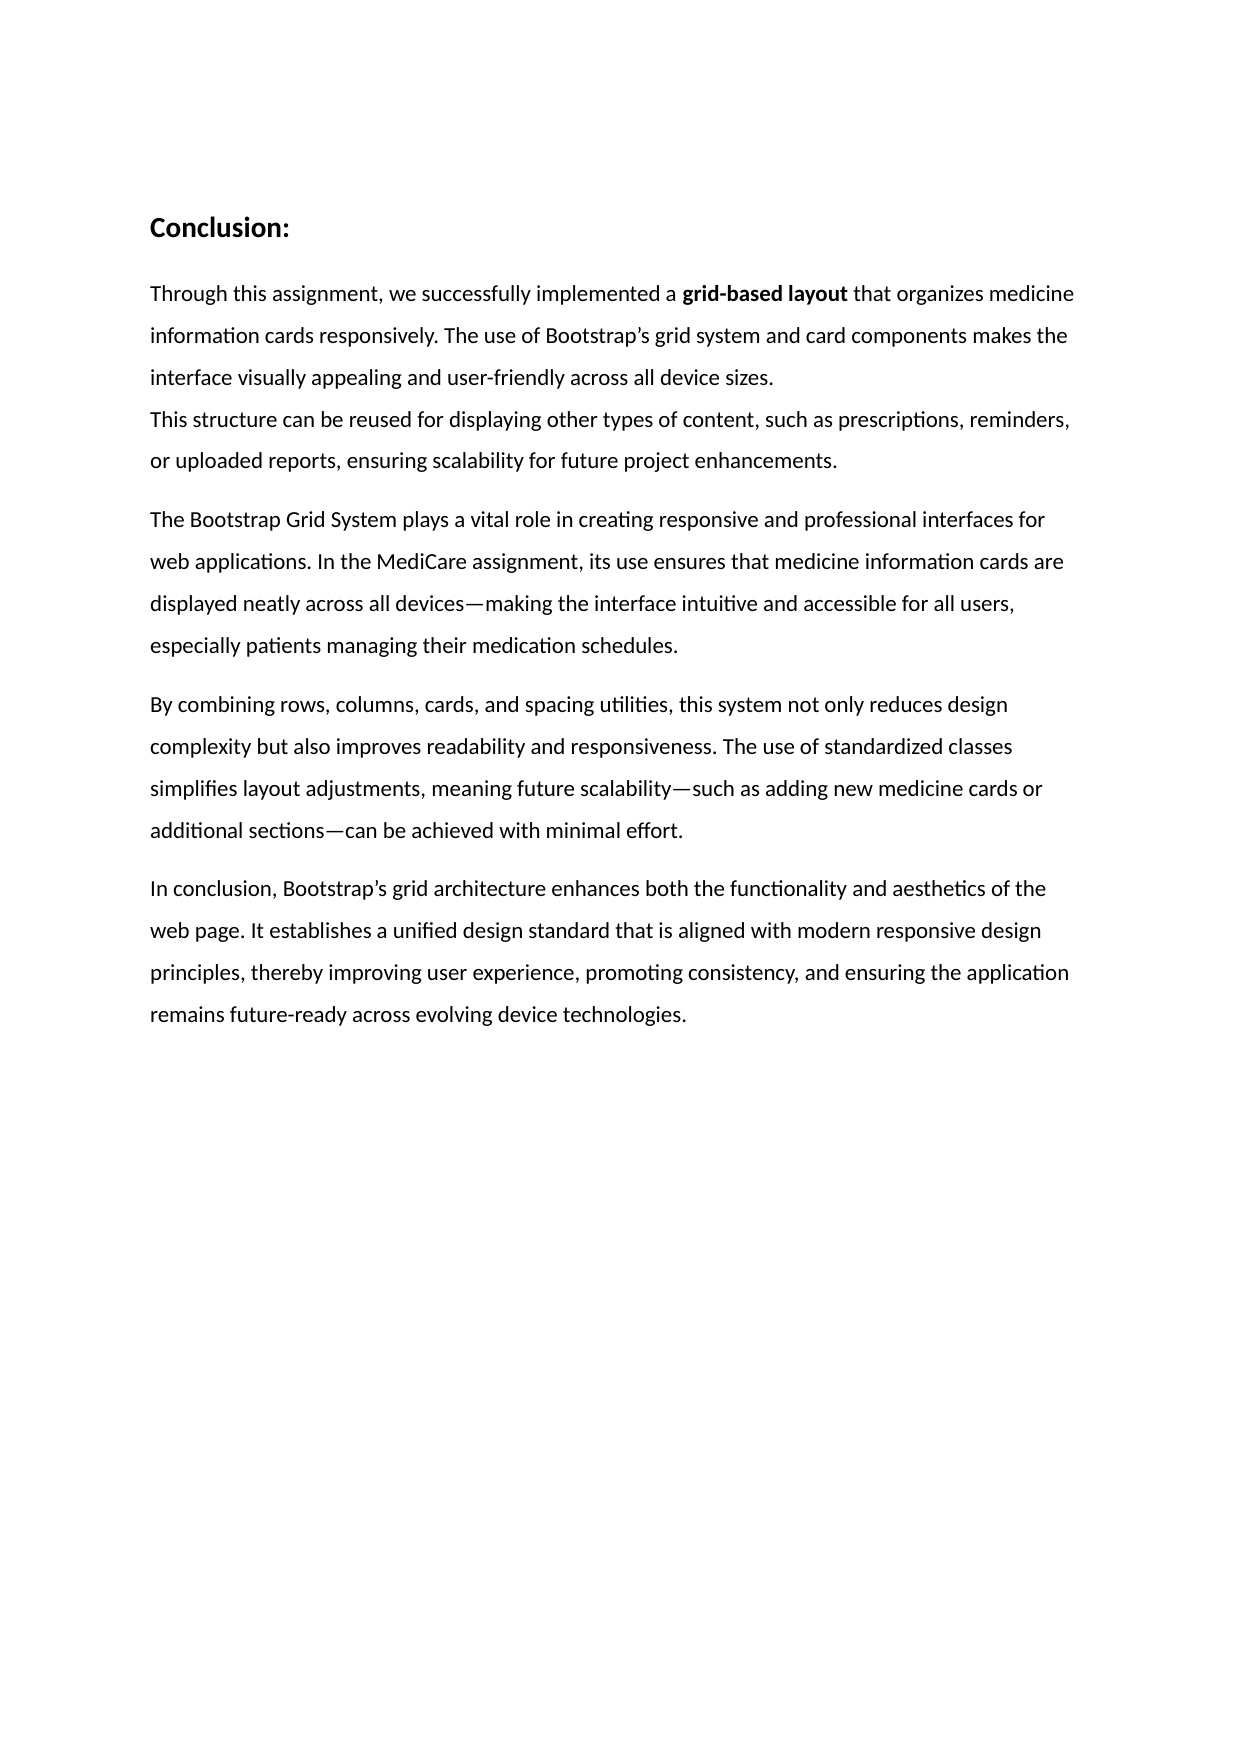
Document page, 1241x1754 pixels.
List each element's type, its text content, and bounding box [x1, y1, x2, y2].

text In conclusion, Bootstrap’s grid architecture enhances both the functionality and aesthetics of the web page. It establishes a unified design standard that is aligned with modern responsive design principles, thereby improving user experience, promoting consistency, and ensuring the application remains future-ready across evolving device technologies. [150, 874, 1090, 1028]
text By combining rows, columns, cards, and spacing utilities, this system not only reduces design complexity but also improves readability and responsiveness. The use of standardized classes simplifies layout adjustments, meaning future scalability—such as adding new medicine cards or additional sections—can be achieved with minimal effort. [150, 690, 1090, 844]
text Conclusion: [150, 209, 1090, 244]
text Through this assignment, we successfully implemented a grid-based layout that organizes medicine information cards responsively. The use of Bootstrap’s grid system and card components makes the interface visually appealing and user-friendly across all device sizes. This structure can be reused for displaying other types of content, such as prescriptions, reminders, or uploaded reports, ensuring scalability for future project enhancements. [150, 279, 1090, 475]
text The Bootstrap Grid System plays a vital role in creating responsive and professional interfaces for web applications. In the MediCare assignment, its use ensures that medicine information cards are displayed neatly across all devices—making the interface intuitive and accessible for all users, especially patients managing their medication schedules. [150, 505, 1090, 659]
